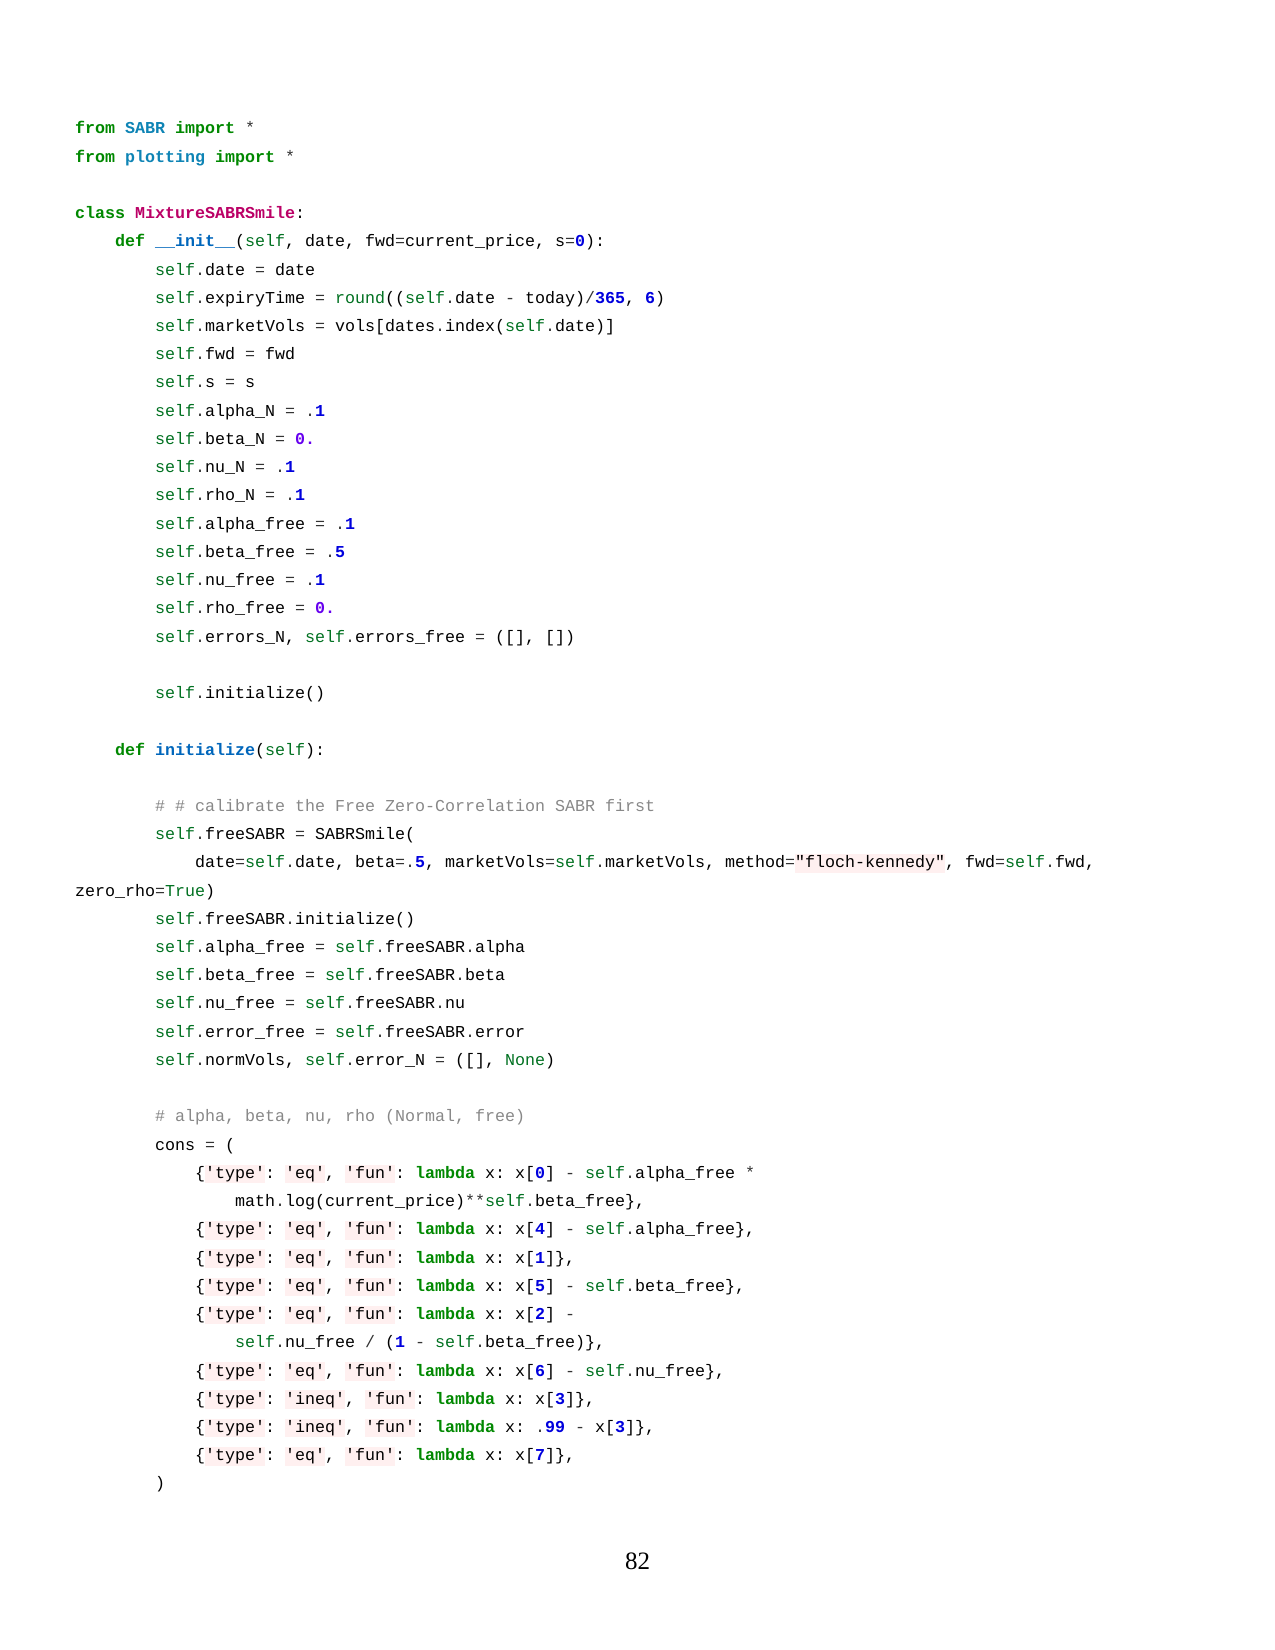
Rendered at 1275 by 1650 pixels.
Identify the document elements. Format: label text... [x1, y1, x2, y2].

text class MixtureSABRSmile: [75, 205, 1200, 223]
text cons = ( [75, 1136, 1200, 1155]
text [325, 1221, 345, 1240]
text self.initialize() [75, 684, 1200, 703]
text # # calibrate the Free Zero-Correlation SABR first [75, 797, 1200, 816]
text self.freeSABR = SABRSmile( [75, 826, 1200, 844]
text self.expiryTime = round((self.date - today)/365, 6) [75, 289, 1200, 308]
text self.beta_free = self.freeSABR.beta [75, 967, 1200, 986]
text {'type': 'eq', 'fun': lambda x: x[5] - self.beta_free}, [75, 1277, 1200, 1296]
text {'type': 'ineq', 'fun': lambda x: .99 - x[3]}, [75, 1418, 1200, 1437]
text def __init__(self, date, fwd=current_price, s=0): [75, 233, 1200, 252]
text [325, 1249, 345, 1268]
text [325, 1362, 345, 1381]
text def initialize(self): [75, 741, 1200, 760]
text self.normVols, self.error_N = ([], None) [75, 1052, 1200, 1070]
text self.error_free = self.freeSABR.error [75, 1023, 1200, 1042]
text self.alpha_free = .1 [75, 515, 1200, 534]
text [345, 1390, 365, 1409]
text self.nu_N = .1 [75, 459, 1200, 478]
text {'type': 'ineq', 'fun': lambda x: x[3]}, [75, 1390, 205, 1409]
text self.s = s [75, 374, 1200, 393]
text self.fwd = fwd [75, 346, 1200, 365]
text self.beta_free = .5 [75, 543, 1200, 562]
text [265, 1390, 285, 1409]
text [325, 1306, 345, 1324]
text self.date = date [75, 261, 1200, 280]
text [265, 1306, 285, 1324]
text self.rho_N = .1 [75, 487, 1200, 506]
text from SABR import * [75, 120, 1200, 139]
text {'type': 'eq', 'fun': lambda x: x[2] - [75, 1306, 205, 1324]
text {'type': 'eq', 'fun': lambda x: x[1]}, [395, 1249, 1200, 1268]
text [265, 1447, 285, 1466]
text from plotting import * [75, 148, 1200, 167]
text {'type': 'eq', 'fun': lambda x: x[0] - self.alpha_free * [75, 1164, 1200, 1183]
text # alpha, beta, nu, rho (Normal, free) [75, 1108, 1200, 1127]
text self.rho_free = 0. [75, 600, 1200, 619]
text {'type': 'eq', 'fun': lambda x: x[7]}, [395, 1447, 1200, 1466]
text {'type': 'eq', 'fun': lambda x: x[2] - [395, 1306, 1200, 1324]
text self.beta_N = 0. [75, 431, 1200, 449]
text self.alpha_free = self.freeSABR.alpha [75, 939, 1200, 957]
text {'type': 'eq', 'fun': lambda x: x[7]}, [75, 1447, 205, 1466]
text self.freeSABR.initialize() [75, 910, 1200, 929]
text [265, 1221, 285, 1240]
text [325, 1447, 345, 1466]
text date=self.date, beta=.5, marketVols=self.marketVols, method="floch-kennedy", fwd=self.fwd, zero_rho=True) [75, 854, 1200, 901]
text {'type': 'eq', 'fun': lambda x: x[1]}, [75, 1249, 205, 1268]
text self.marketVols = vols[dates.index(self.date)] [75, 318, 1200, 336]
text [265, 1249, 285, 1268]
text self.nu_free = .1 [75, 572, 1200, 591]
text self.nu_free = self.freeSABR.nu [75, 995, 1200, 1014]
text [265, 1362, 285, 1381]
text ) [75, 1475, 1200, 1494]
text {'type': 'eq', 'fun': lambda x: x[6] - self.nu_free}, [395, 1362, 1200, 1381]
text self.alpha_N = .1 [75, 402, 1200, 421]
text math.log(current_price)**self.beta_free}, [75, 1193, 1200, 1212]
text {'type': 'ineq', 'fun': lambda x: x[3]}, [415, 1390, 1200, 1409]
text self.errors_N, self.errors_free = ([], []) [75, 628, 1200, 647]
text self.nu_free / (1 - self.beta_free)}, [75, 1334, 1200, 1353]
text {'type': 'eq', 'fun': lambda x: x[4] - self.alpha_free}, [395, 1221, 1200, 1240]
